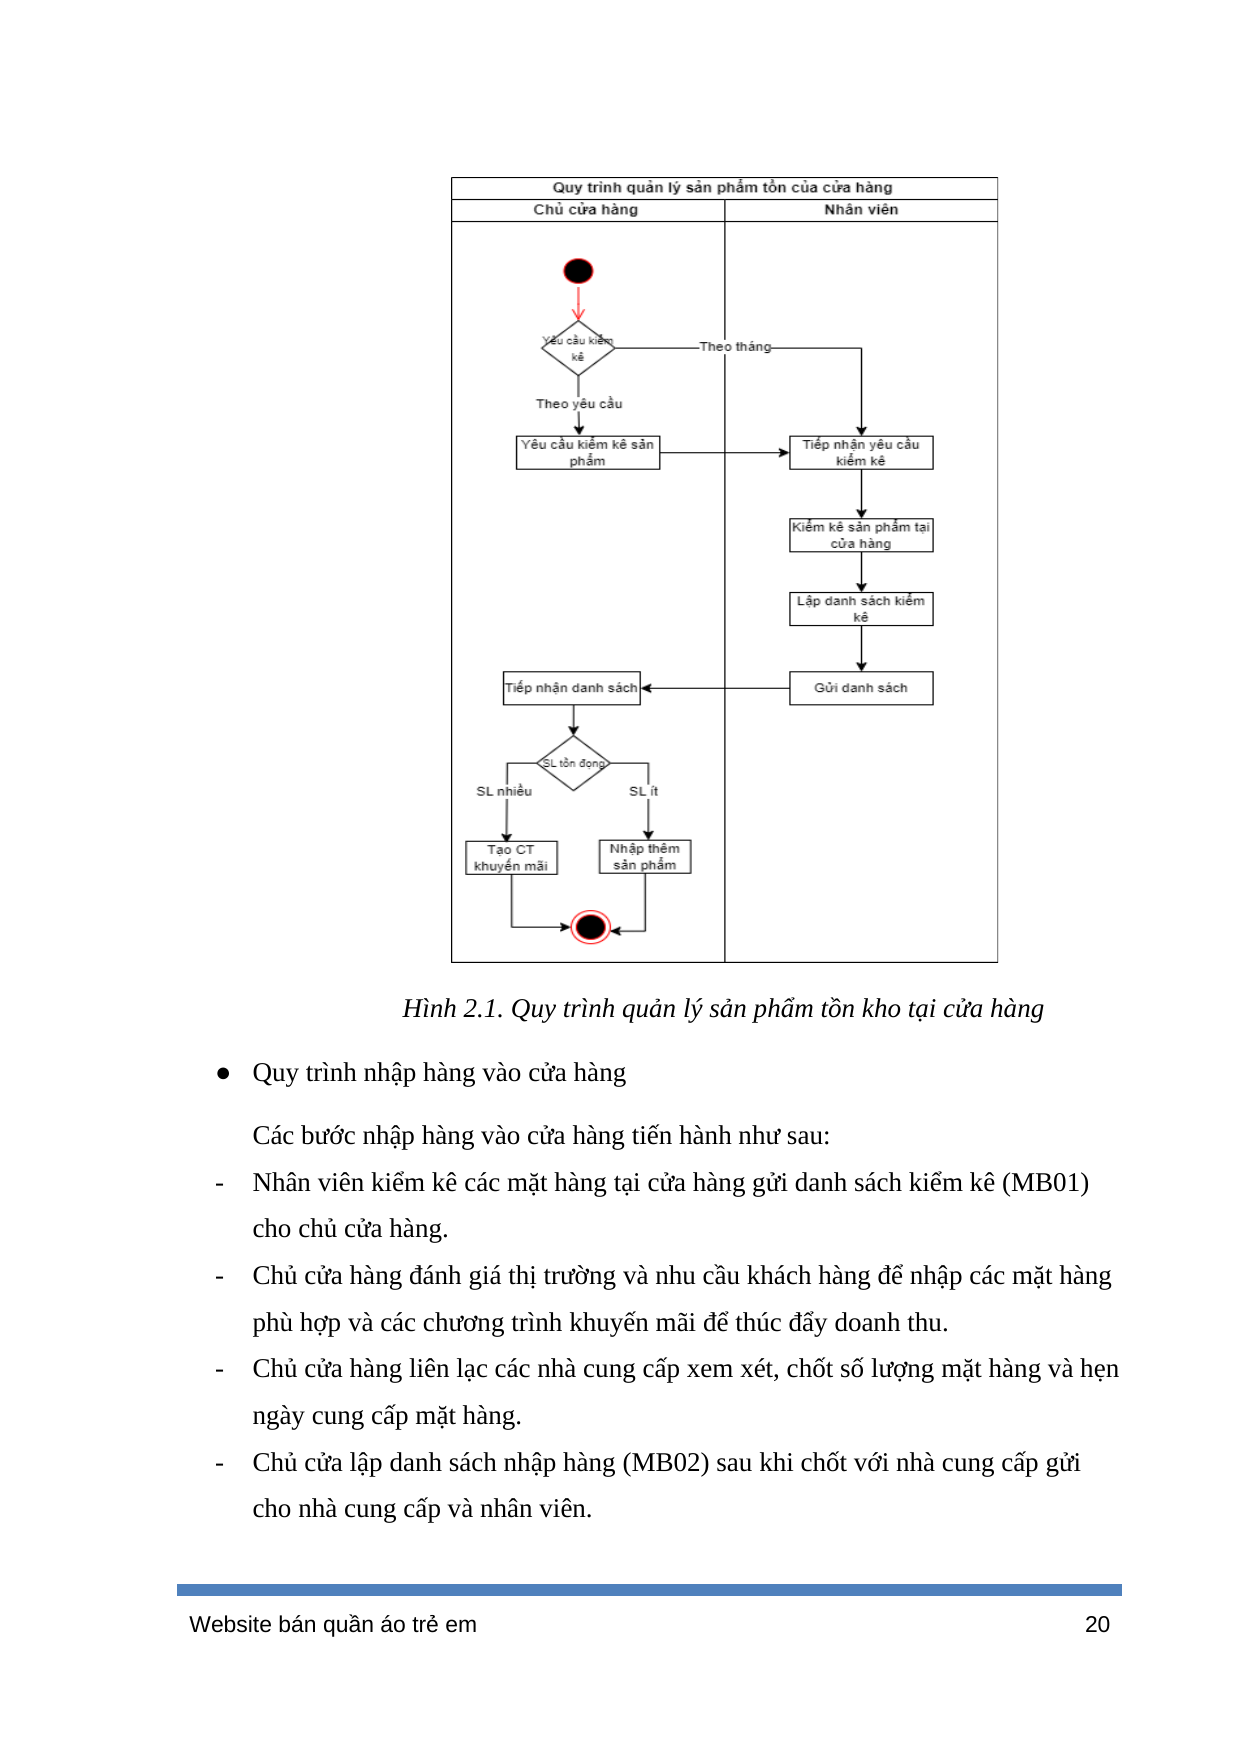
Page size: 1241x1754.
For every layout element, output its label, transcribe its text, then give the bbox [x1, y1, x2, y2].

list Chủ cửa hàng đánh giá thị trường và nhu cầu khách hàng để nhập các mặt hàng phù hợp và các chương trình khuyến mãi để thúc đẩy doanh thu. [215, 1259, 1122, 1337]
picture [451, 177, 999, 963]
text Hình 2.1. Quy trình quản lý sản phẩm tồn kho tại cửa hàng [327, 992, 1122, 1023]
list Chủ cửa hàng liên lạc các nhà cung cấp xem xét, chốt số lượng mặt hàng và hẹn ngày cung cấp mặt hàng. [215, 1352, 1122, 1430]
list Nhân viên kiểm kê các mặt hàng tại cửa hàng gửi danh sách kiểm kê (MB01) cho chủ cửa hàng. [215, 1166, 1122, 1243]
list Chủ cửa lập danh sách nhập hàng (MB02) sau khi chốt với nhà cung cấp gửi cho nhà cung cấp và nhân viên. [215, 1446, 1122, 1523]
list Quy trình nhập hàng vào cửa hàng [215, 1056, 1122, 1087]
text Các bước nhập hàng vào cửa hàng tiến hành như sau: [177, 1119, 1122, 1150]
